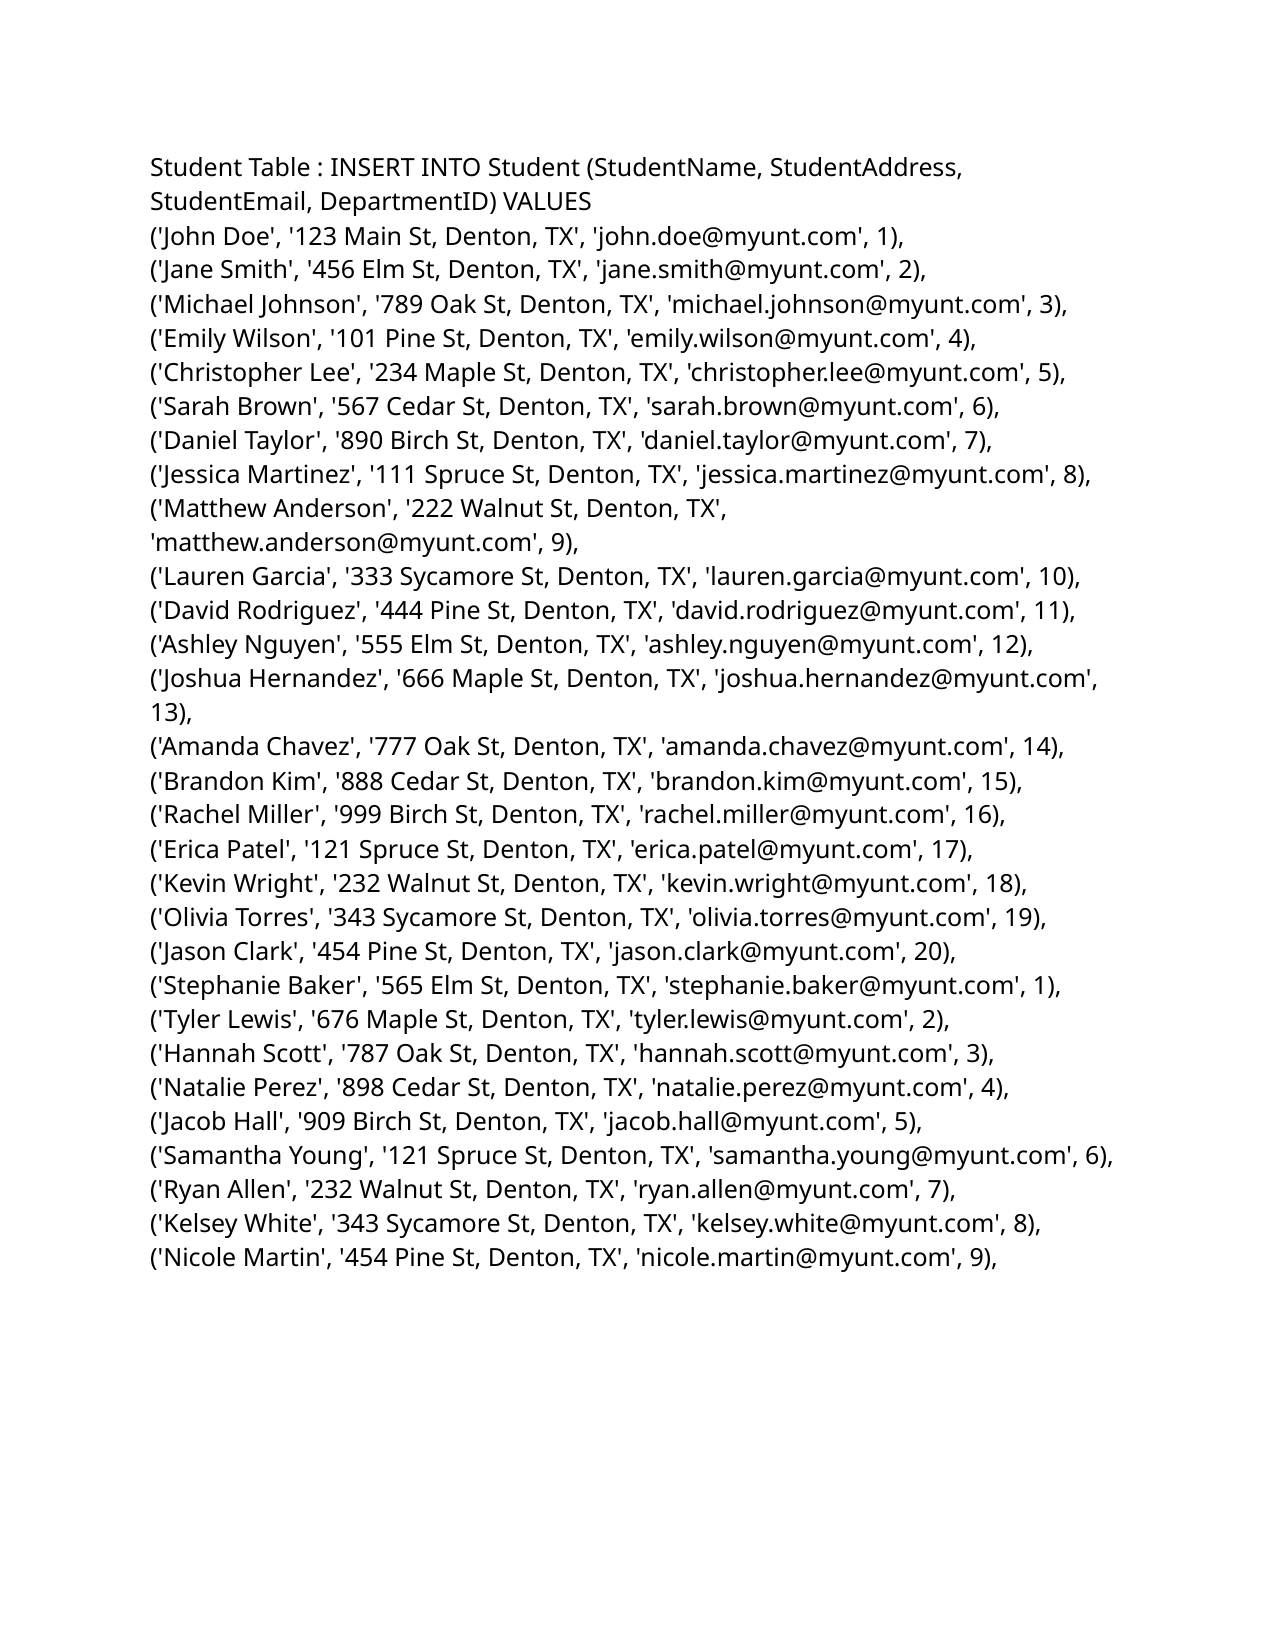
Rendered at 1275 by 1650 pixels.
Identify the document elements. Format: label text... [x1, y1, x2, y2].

text ('Matthew Anderson', '222 Walnut St, Denton, TX', 'matthew.anderson@myunt.com', 9), [150, 491, 1125, 559]
text ('Tyler Lewis', '676 Maple St, Denton, TX', 'tyler.lewis@myunt.com', 2), [150, 1002, 1125, 1036]
text ('Michael Johnson', '789 Oak St, Denton, TX', 'michael.johnson@myunt.com', 3), [150, 286, 1125, 320]
text ('Kevin Wright', '232 Walnut St, Denton, TX', 'kevin.wright@myunt.com', 18), [150, 865, 1125, 899]
text ('Brandon Kim', '888 Cedar St, Denton, TX', 'brandon.kim@myunt.com', 15), [150, 763, 1125, 797]
text ('Olivia Torres', '343 Sycamore St, Denton, TX', 'olivia.torres@myunt.com', 19), [150, 899, 1125, 933]
text ('Nicole Martin', '454 Pine St, Denton, TX', 'nicole.martin@myunt.com', 9), [150, 1240, 1125, 1274]
text ('Jessica Martinez', '111 Spruce St, Denton, TX', 'jessica.martinez@myunt.com', 8), [150, 457, 1125, 491]
text ('Christopher Lee', '234 Maple St, Denton, TX', 'christopher.lee@myunt.com', 5), [150, 354, 1125, 388]
text ('Sarah Brown', '567 Cedar St, Denton, TX', 'sarah.brown@myunt.com', 6), [150, 388, 1125, 422]
text ('Samantha Young', '121 Spruce St, Denton, TX', 'samantha.young@myunt.com', 6), [150, 1138, 1125, 1172]
text ('Amanda Chavez', '777 Oak St, Denton, TX', 'amanda.chavez@myunt.com', 14), [150, 729, 1125, 763]
text ('Jacob Hall', '909 Birch St, Denton, TX', 'jacob.hall@myunt.com', 5), [150, 1104, 1125, 1138]
text ('Rachel Miller', '999 Birch St, Denton, TX', 'rachel.miller@myunt.com', 16), [150, 797, 1125, 831]
text ('Emily Wilson', '101 Pine St, Denton, TX', 'emily.wilson@myunt.com', 4), [150, 320, 1125, 354]
text ('Jane Smith', '456 Elm St, Denton, TX', 'jane.smith@myunt.com', 2), [150, 252, 1125, 286]
text ('Joshua Hernandez', '666 Maple St, Denton, TX', 'joshua.hernandez@myunt.com', 13), [150, 661, 1125, 729]
text ('John Doe', '123 Main St, Denton, TX', 'john.doe@myunt.com', 1), [150, 218, 1125, 252]
text ('Daniel Taylor', '890 Birch St, Denton, TX', 'daniel.taylor@myunt.com', 7), [150, 422, 1125, 457]
text ('Natalie Perez', '898 Cedar St, Denton, TX', 'natalie.perez@myunt.com', 4), [150, 1070, 1125, 1104]
text ('Stephanie Baker', '565 Elm St, Denton, TX', 'stephanie.baker@myunt.com', 1), [150, 967, 1125, 1002]
text ('Hannah Scott', '787 Oak St, Denton, TX', 'hannah.scott@myunt.com', 3), [150, 1036, 1125, 1070]
text ('Lauren Garcia', '333 Sycamore St, Denton, TX', 'lauren.garcia@myunt.com', 10), [150, 559, 1125, 593]
text Student Table : INSERT INTO Student (StudentName, StudentAddress, StudentEmail, DepartmentID) VALUES [150, 150, 1125, 218]
text ('Ryan Allen', '232 Walnut St, Denton, TX', 'ryan.allen@myunt.com', 7), [150, 1172, 1125, 1206]
text ('Ashley Nguyen', '555 Elm St, Denton, TX', 'ashley.nguyen@myunt.com', 12), [150, 627, 1125, 661]
text ('Erica Patel', '121 Spruce St, Denton, TX', 'erica.patel@myunt.com', 17), [150, 831, 1125, 865]
text ('David Rodriguez', '444 Pine St, Denton, TX', 'david.rodriguez@myunt.com', 11), [150, 593, 1125, 627]
text ('Jason Clark', '454 Pine St, Denton, TX', 'jason.clark@myunt.com', 20), [150, 933, 1125, 967]
text ('Kelsey White', '343 Sycamore St, Denton, TX', 'kelsey.white@myunt.com', 8), [150, 1206, 1125, 1240]
